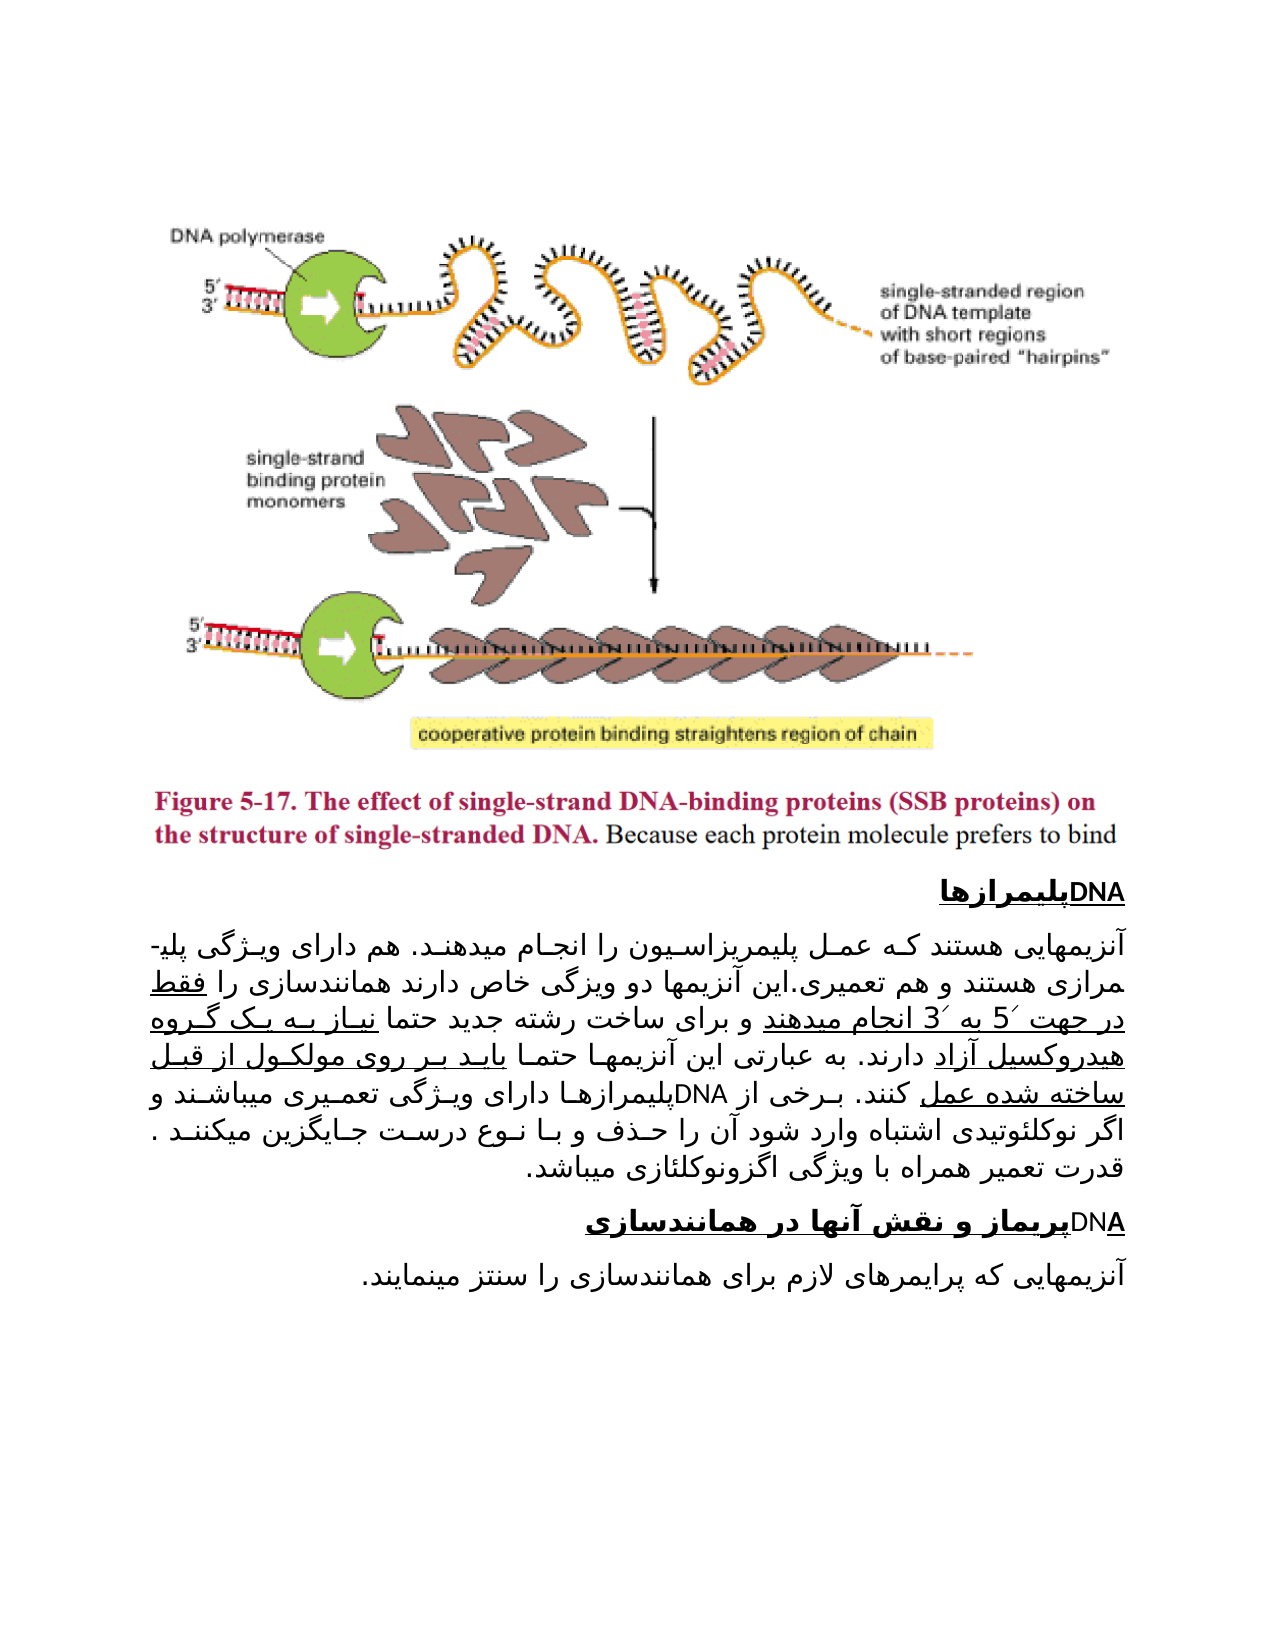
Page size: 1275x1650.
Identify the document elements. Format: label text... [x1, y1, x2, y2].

text DNAپریماز و نقش آنها در همانندسازی [150, 1203, 1125, 1239]
text آنزیمهایی که پرایمرهای لازم برای همانندسازی را سنتز مینمایند. [150, 1259, 1125, 1293]
text آنزیمهایی هستند که عمل پلیمریزاسیون را انجام میدهند. هم دارای ویژگی پلیمرازی هستند و هم تعمیری.این آنزیمها دو ویزگی خاص دارند همانندسازی را فقط در جهت ⸌5 به ⸌3 انجام میدهند و برای ساخت رشته جدید حتما نیاز به یک گروه هیدروکسیل آزاد دارند. به عبارتی این آنزیمها حتما باید بر روی مولکول از قبل ساخته شده عمل کنند. برخی از DNAپلیمرازها دارای ویژگی تعمیری میباشند و اگر نوکلئوتیدی اشتباه وارد شود آن را حذف و با نوع درست جایگزین میکنند . قدرت تعمیر همراه با ویژگی اگزونوکلئازی میباشد. [150, 928, 1125, 1184]
picture [150, 205, 1125, 855]
text DNAپلیمرازها [150, 873, 1125, 909]
